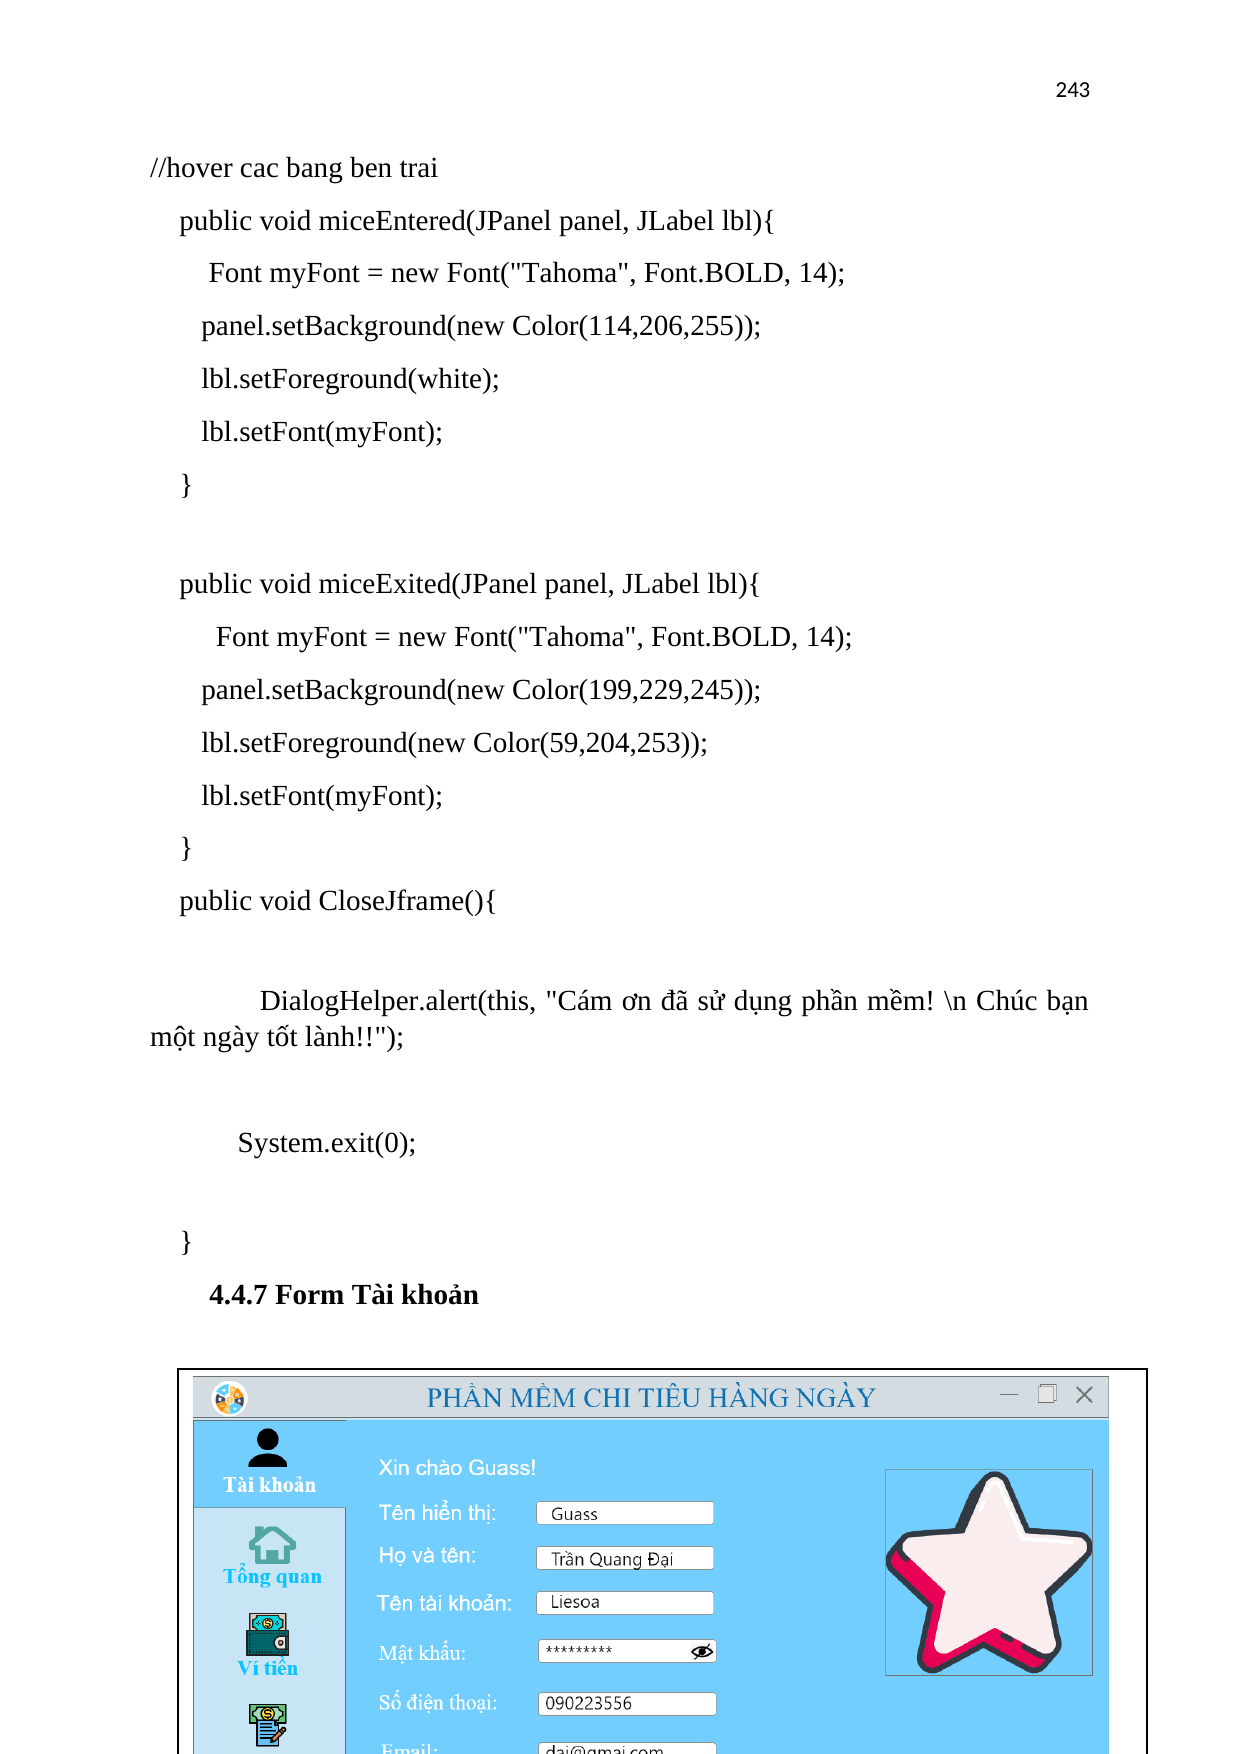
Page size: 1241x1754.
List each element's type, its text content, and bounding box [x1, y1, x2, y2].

text Font myFont = new Font("Tahoma", Font.BOLD, 14); [150, 619, 1090, 653]
text //hover cac bang ben trai [150, 150, 1090, 183]
text lbl.setForeground(white); [150, 361, 1090, 395]
text lbl.setFont(myFont); [150, 414, 1090, 448]
text } [150, 467, 1090, 500]
text lbl.setFont(myFont); [150, 778, 1090, 811]
text public void CloseJframe(){ [150, 883, 1090, 917]
text DialogHelper.alert(this, "Cám ơn đã sử dụng phần mềm! \n Chúc bạn một ngày tốt lành!!"); [150, 983, 1090, 1053]
text lbl.setForeground(new Color(59,204,253)); [150, 725, 1090, 758]
subtitle 4.4.7 Form Tài khoản [150, 1277, 1090, 1311]
text panel.setBackground(new Color(114,206,255)); [150, 308, 1090, 342]
text public void miceEntered(JPanel panel, JLabel lbl){ [150, 203, 1090, 236]
text public void miceExited(JPanel panel, JLabel lbl){ [150, 567, 1090, 600]
picture [193, 1376, 1109, 1754]
text System.exit(0); [150, 1125, 1090, 1158]
text panel.setBackground(new Color(199,229,245)); [150, 672, 1090, 706]
text } [150, 1224, 1090, 1258]
text Font myFont = new Font("Tahoma", Font.BOLD, 14); [150, 256, 1090, 289]
text } [150, 831, 1090, 864]
